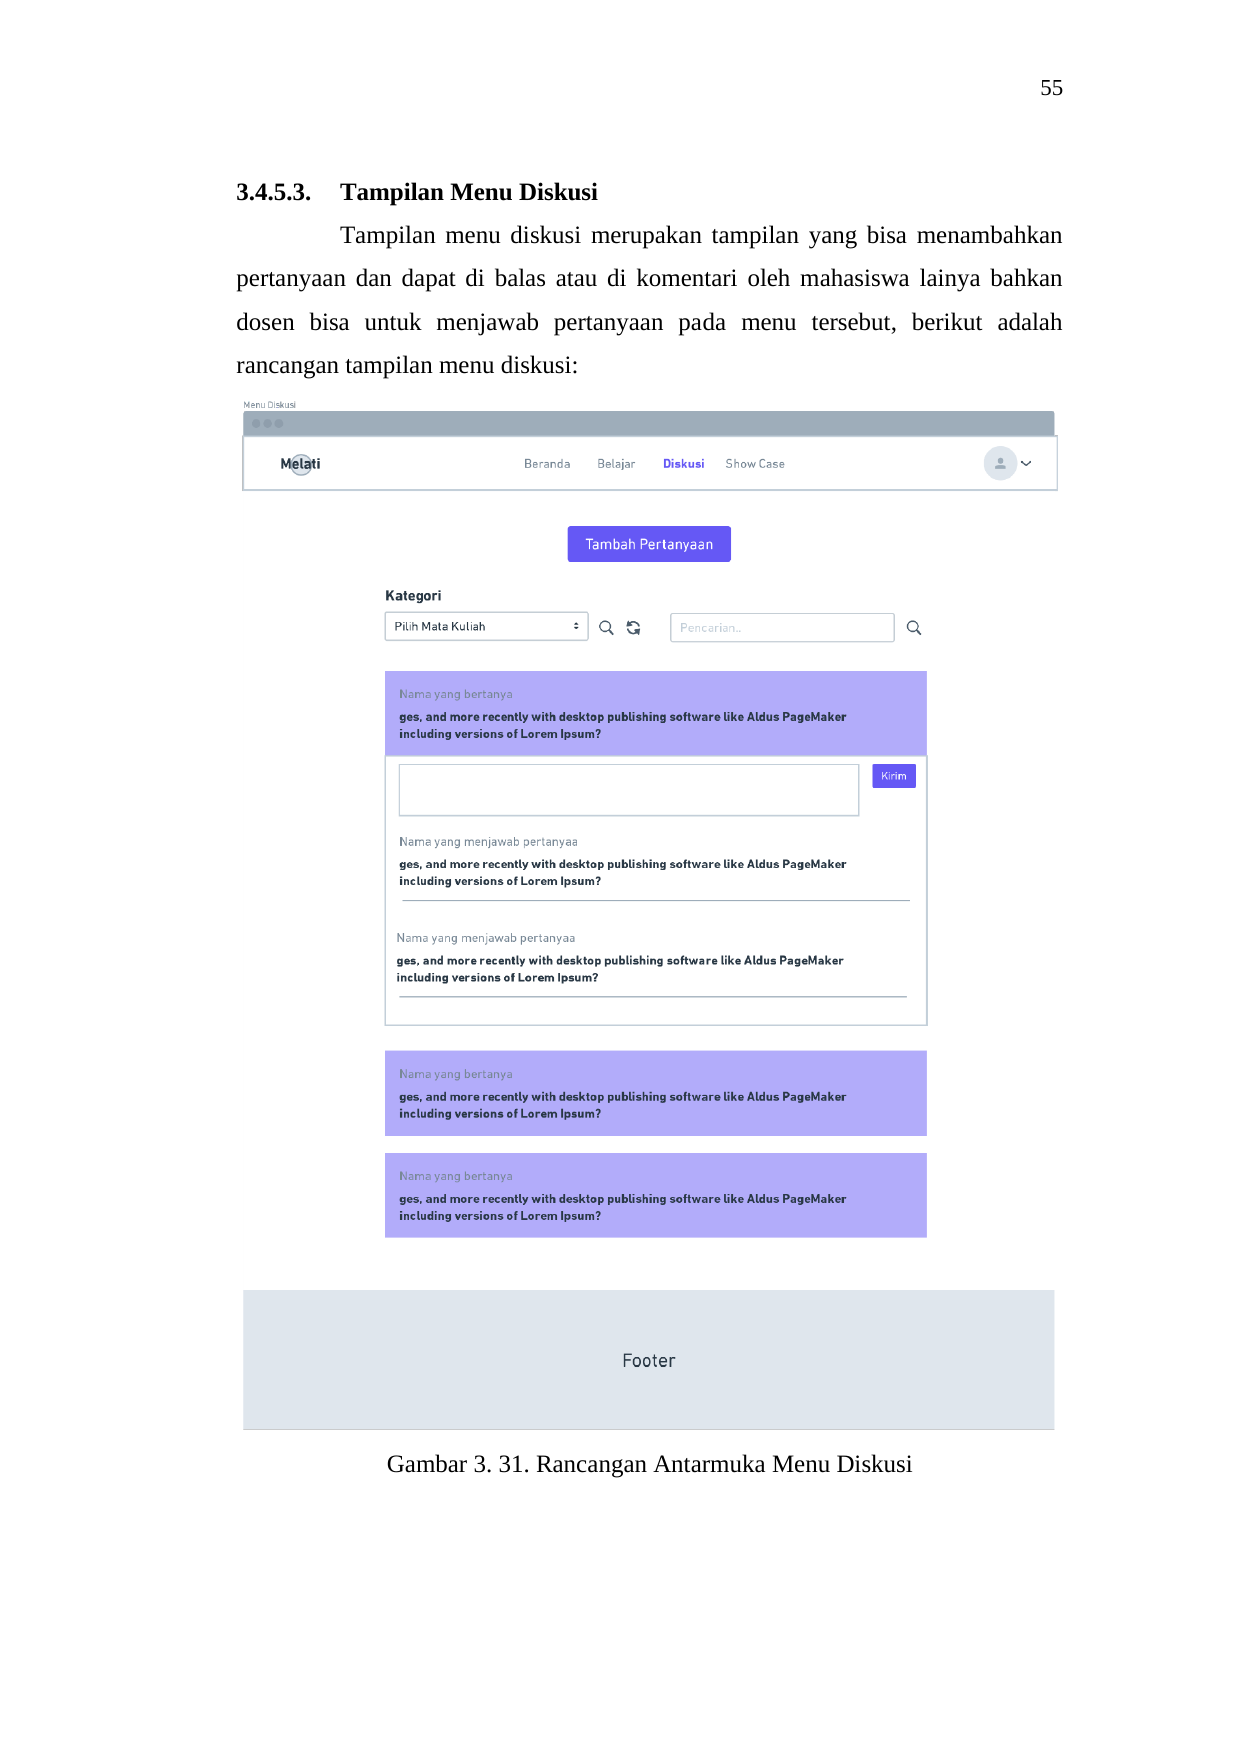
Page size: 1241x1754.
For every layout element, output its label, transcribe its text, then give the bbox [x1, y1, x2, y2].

list Tampilan menu diskusi merupakan tampilan yang bisa menambahkan pertanyaan dan dapat di balas atau di komentari oleh mahasiswa lainya bahkan dosen bisa untuk menjawab pertanyaan pada menu tersebut, berikut adalah rancangan tampilan menu diskusi: [236, 220, 1063, 378]
list Tampilan Menu Diskusi [236, 177, 1063, 206]
text Gambar 3. 31. Rancangan Antarmuka Menu Diskusi [236, 1449, 1063, 1477]
picture [236, 392, 1063, 1436]
